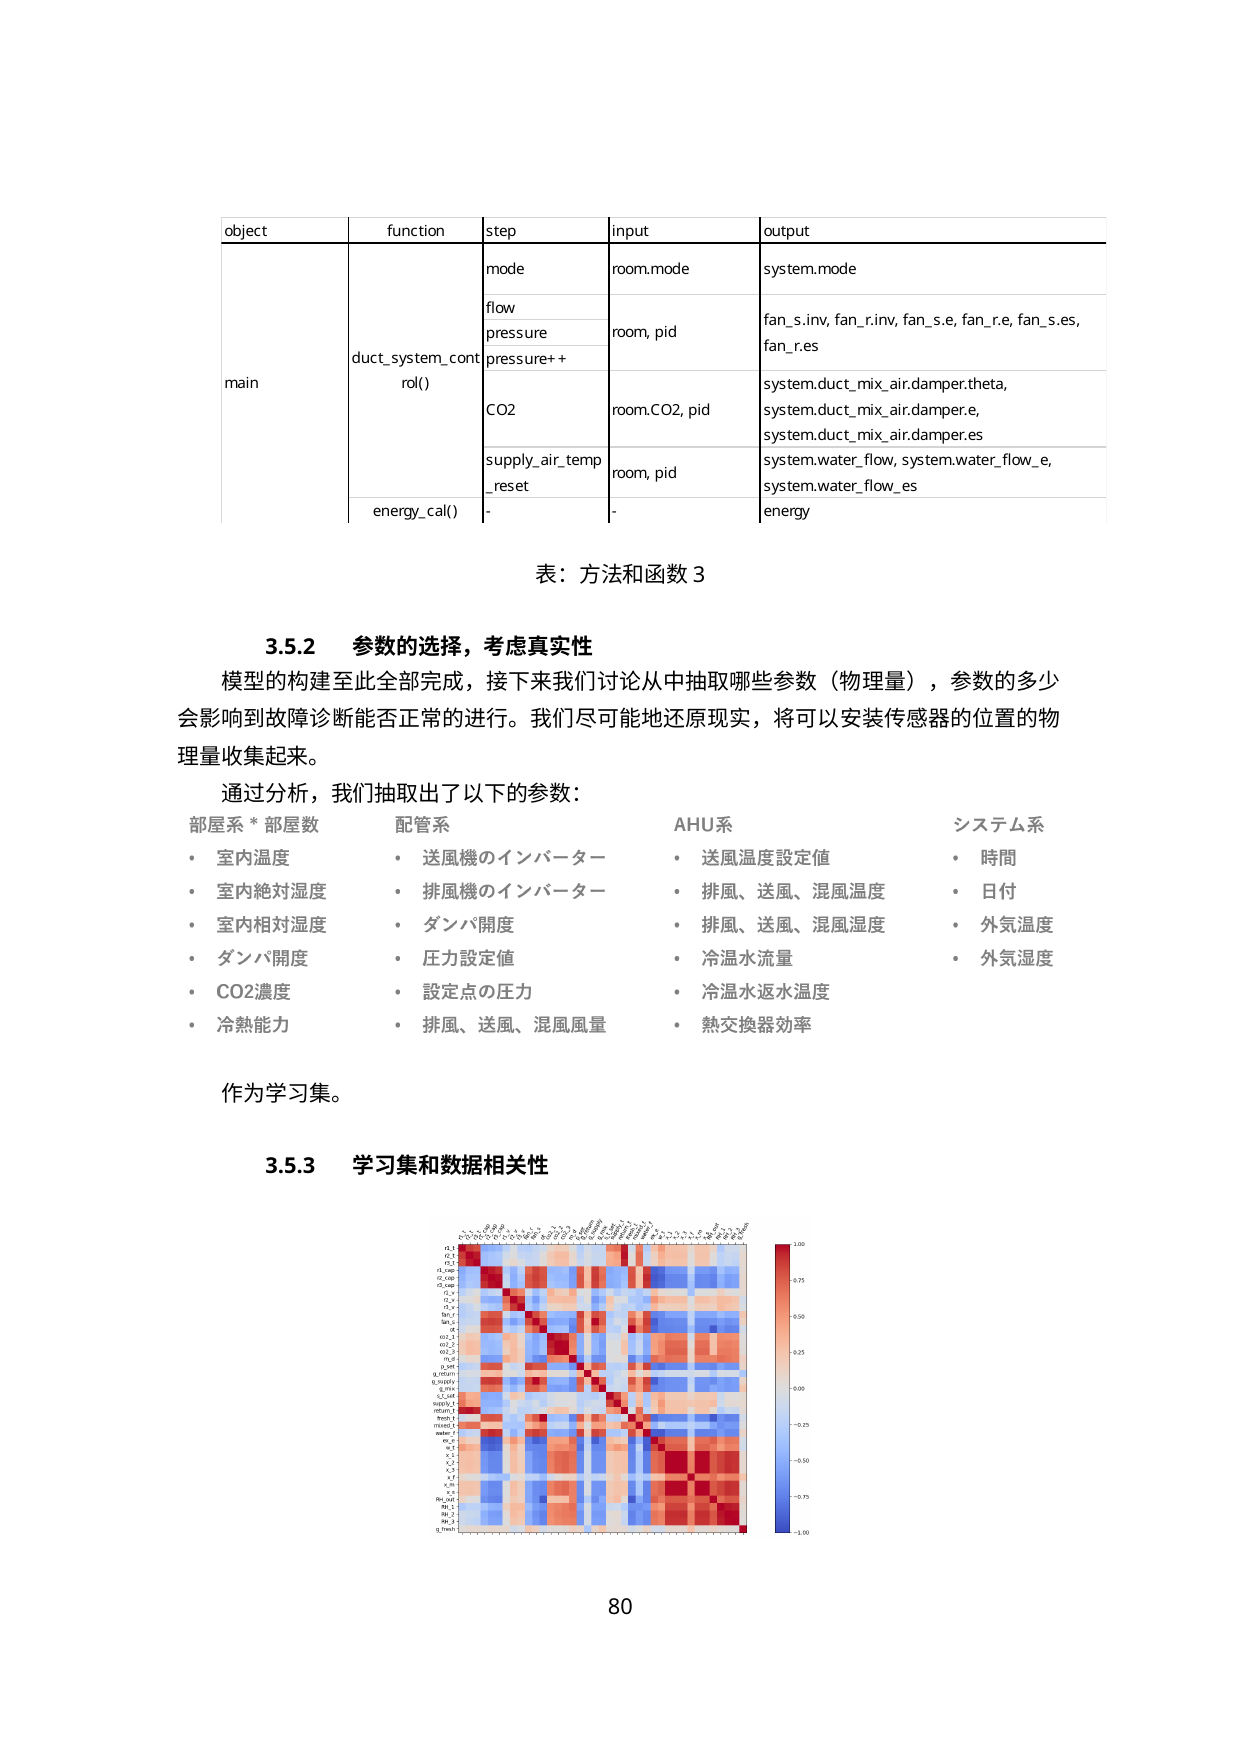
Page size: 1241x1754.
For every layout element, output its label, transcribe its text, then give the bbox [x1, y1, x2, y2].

picture [427, 1217, 813, 1540]
subtitle 参数的选择，考虑真实性 [221, 629, 1063, 661]
subtitle 学习集和数据相关性 [221, 1148, 1063, 1180]
text 模型的构建至此全部完成，接下来我们讨论从中抽取哪些参数（物理量），参数的多少会影响到故障诊断能否正常的进行。我们尽可能地还原现实，将可以安装传感器的位置的物理量收集起来。 [177, 661, 1063, 773]
picture [177, 811, 1063, 1042]
text 通过分析，我们抽取出了以下的参数： [177, 773, 1063, 811]
text 表：方法和函数3 [177, 554, 1063, 592]
text 作为学习集。 [177, 1073, 1063, 1111]
